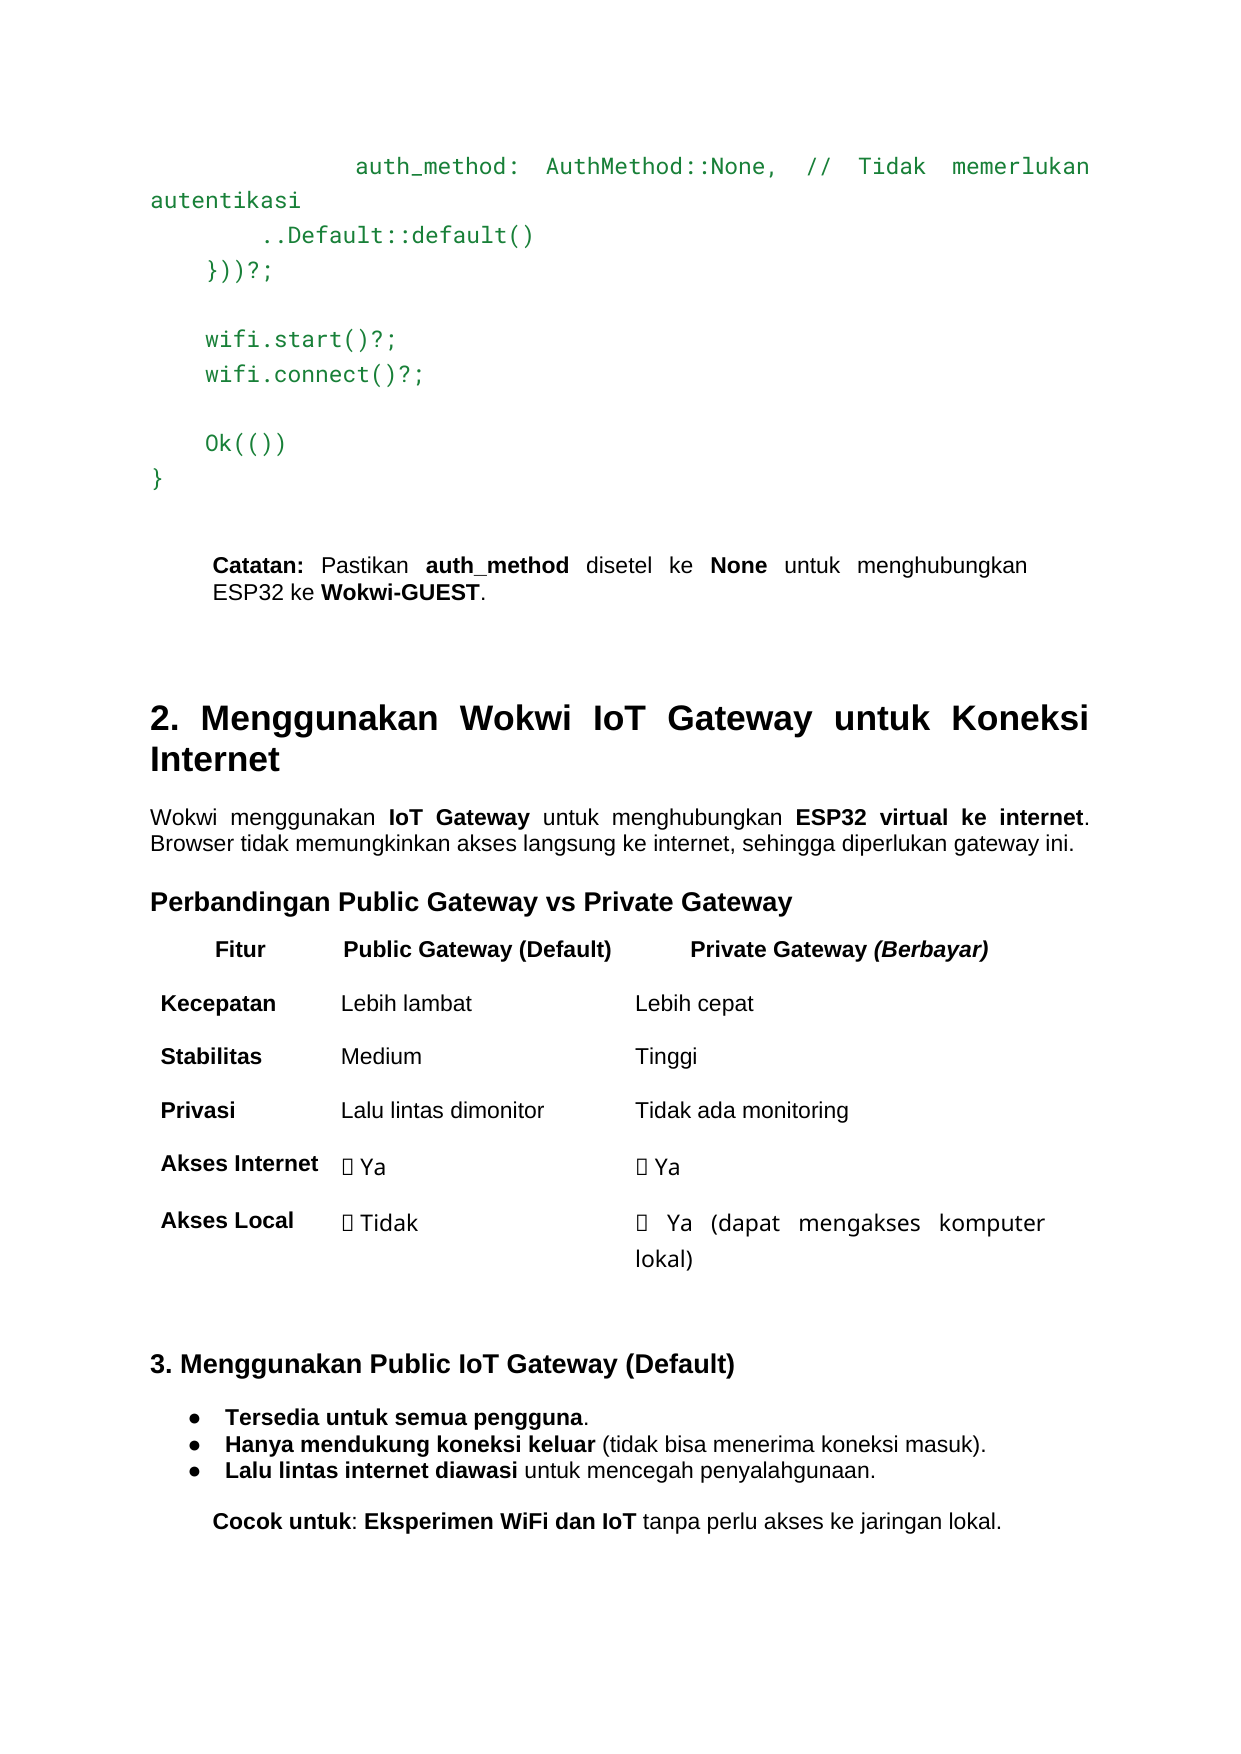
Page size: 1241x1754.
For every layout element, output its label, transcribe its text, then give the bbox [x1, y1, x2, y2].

table_cell ✅ Ya [625, 1140, 1056, 1197]
table_cell ✅ Ya (dapat mengakses komputer lokal) [625, 1197, 1056, 1289]
text Catatan: Pastikan auth_method disetel ke None untuk menghubungkan ESP32 ke Wokwi-GUEST. [212, 552, 1028, 605]
table_cell Akses Local [150, 1197, 330, 1289]
text Ok(()) [150, 427, 1090, 458]
text ..Default::default() [150, 219, 1090, 249]
text auth_method: AuthMethod::None, // Tidak memerlukan autentikasi [150, 150, 1090, 215]
text wifi.start()?; [150, 323, 1090, 354]
table_cell Privasi [150, 1086, 330, 1140]
table_cell Tidak ada monitoring [625, 1086, 1056, 1140]
text }))?; [150, 254, 1090, 284]
subtitle 3. Menggunakan Public IoT Gateway (Default) [150, 1348, 1090, 1379]
subtitle Perbandingan Public Gateway vs Private Gateway [150, 886, 1090, 917]
table_header Public Gateway (Default) [330, 925, 624, 979]
list Lalu lintas internet diawasi untuk mencegah penyalahgunaan. [187, 1457, 1090, 1483]
list Hanya mendukung koneksi keluar (tidak bisa menerima koneksi masuk). [187, 1431, 1090, 1457]
text wifi.connect()?; [150, 358, 1090, 388]
table_cell Akses Internet [150, 1140, 330, 1197]
text Wokwi menggunakan IoT Gateway untuk menghubungkan ESP32 virtual ke internet. Browser tidak memungkinkan akses langsung ke internet, sehingga diperlukan gateway ini. [150, 804, 1090, 857]
subtitle 2. Menggunakan Wokwi IoT Gateway untuk Koneksi Internet [150, 697, 1090, 779]
list Tersedia untuk semua pengguna. [187, 1404, 1090, 1431]
text Cocok untuk: Eksperimen WiFi dan IoT tanpa perlu akses ke jaringan lokal. [212, 1508, 1028, 1535]
table_cell Lebih lambat [330, 979, 624, 1033]
table_header Fitur [150, 925, 330, 979]
table_cell ❌ Tidak [330, 1197, 624, 1289]
table_cell Lalu lintas dimonitor [330, 1086, 624, 1140]
table_cell Kecepatan [150, 979, 330, 1033]
table_cell Tinggi [625, 1033, 1056, 1086]
table_header Private Gateway (Berbayar) [625, 925, 1056, 979]
table_cell ✅ Ya [330, 1140, 624, 1197]
table_cell Medium [330, 1033, 624, 1086]
text } [150, 462, 1090, 492]
table_cell Lebih cepat [625, 979, 1056, 1033]
table_cell Stabilitas [150, 1033, 330, 1086]
